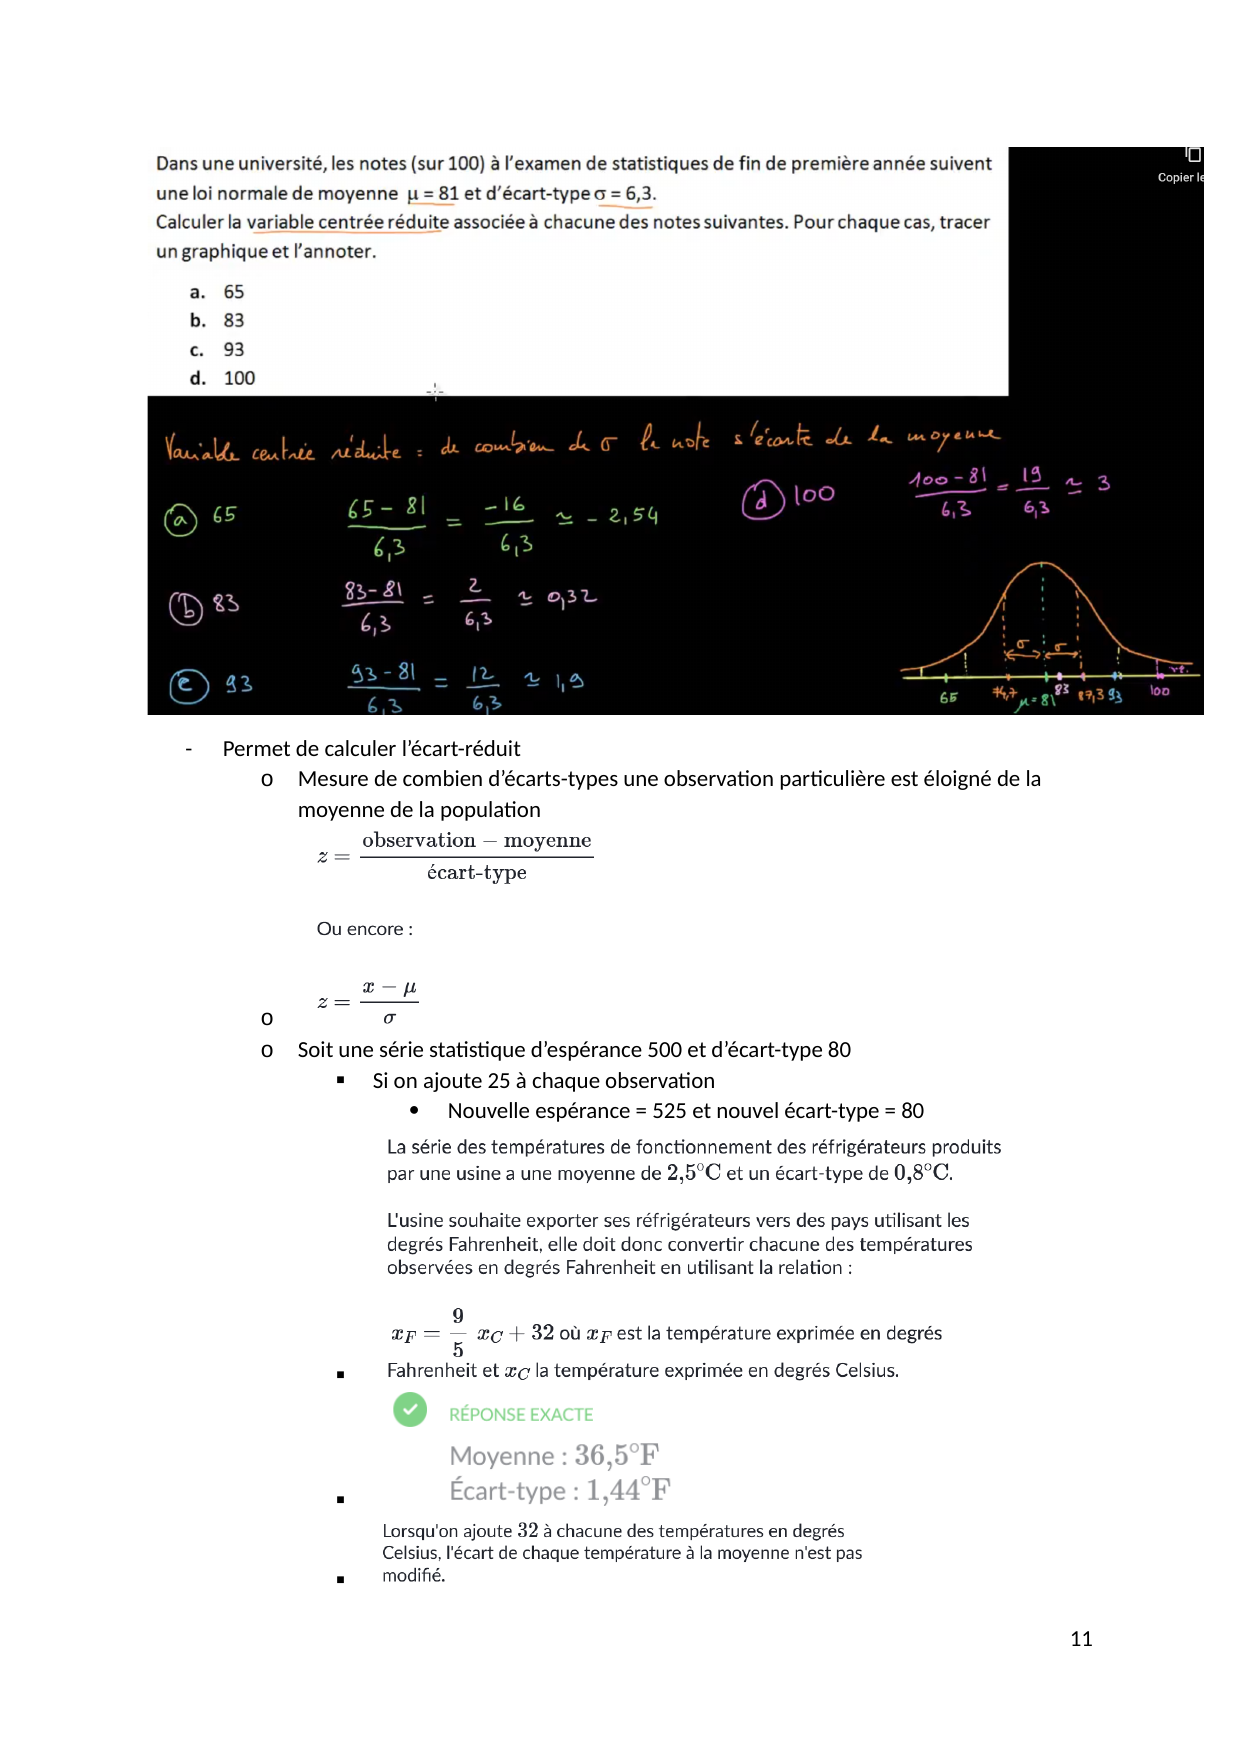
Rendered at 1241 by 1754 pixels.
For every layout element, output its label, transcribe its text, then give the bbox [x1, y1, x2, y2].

list Permet de calculer l’écart-réduit [185, 734, 1093, 762]
list Nouvelle espérance = 525 et nouvel écart-type = 80 [410, 1096, 1093, 1124]
picture [372, 1391, 712, 1509]
picture [297, 825, 608, 1026]
list Si on ajoute 25 à chaque observation [335, 1066, 1093, 1094]
picture [372, 1516, 896, 1589]
list Soit une série statistique d’espérance 500 et d’écart-type 80 [260, 1035, 1093, 1064]
picture [147, 147, 1204, 715]
picture [372, 1126, 1009, 1384]
list Mesure de combien d’écarts-types une observation particulière est éloigné de la moyenne de la population [260, 764, 1093, 823]
